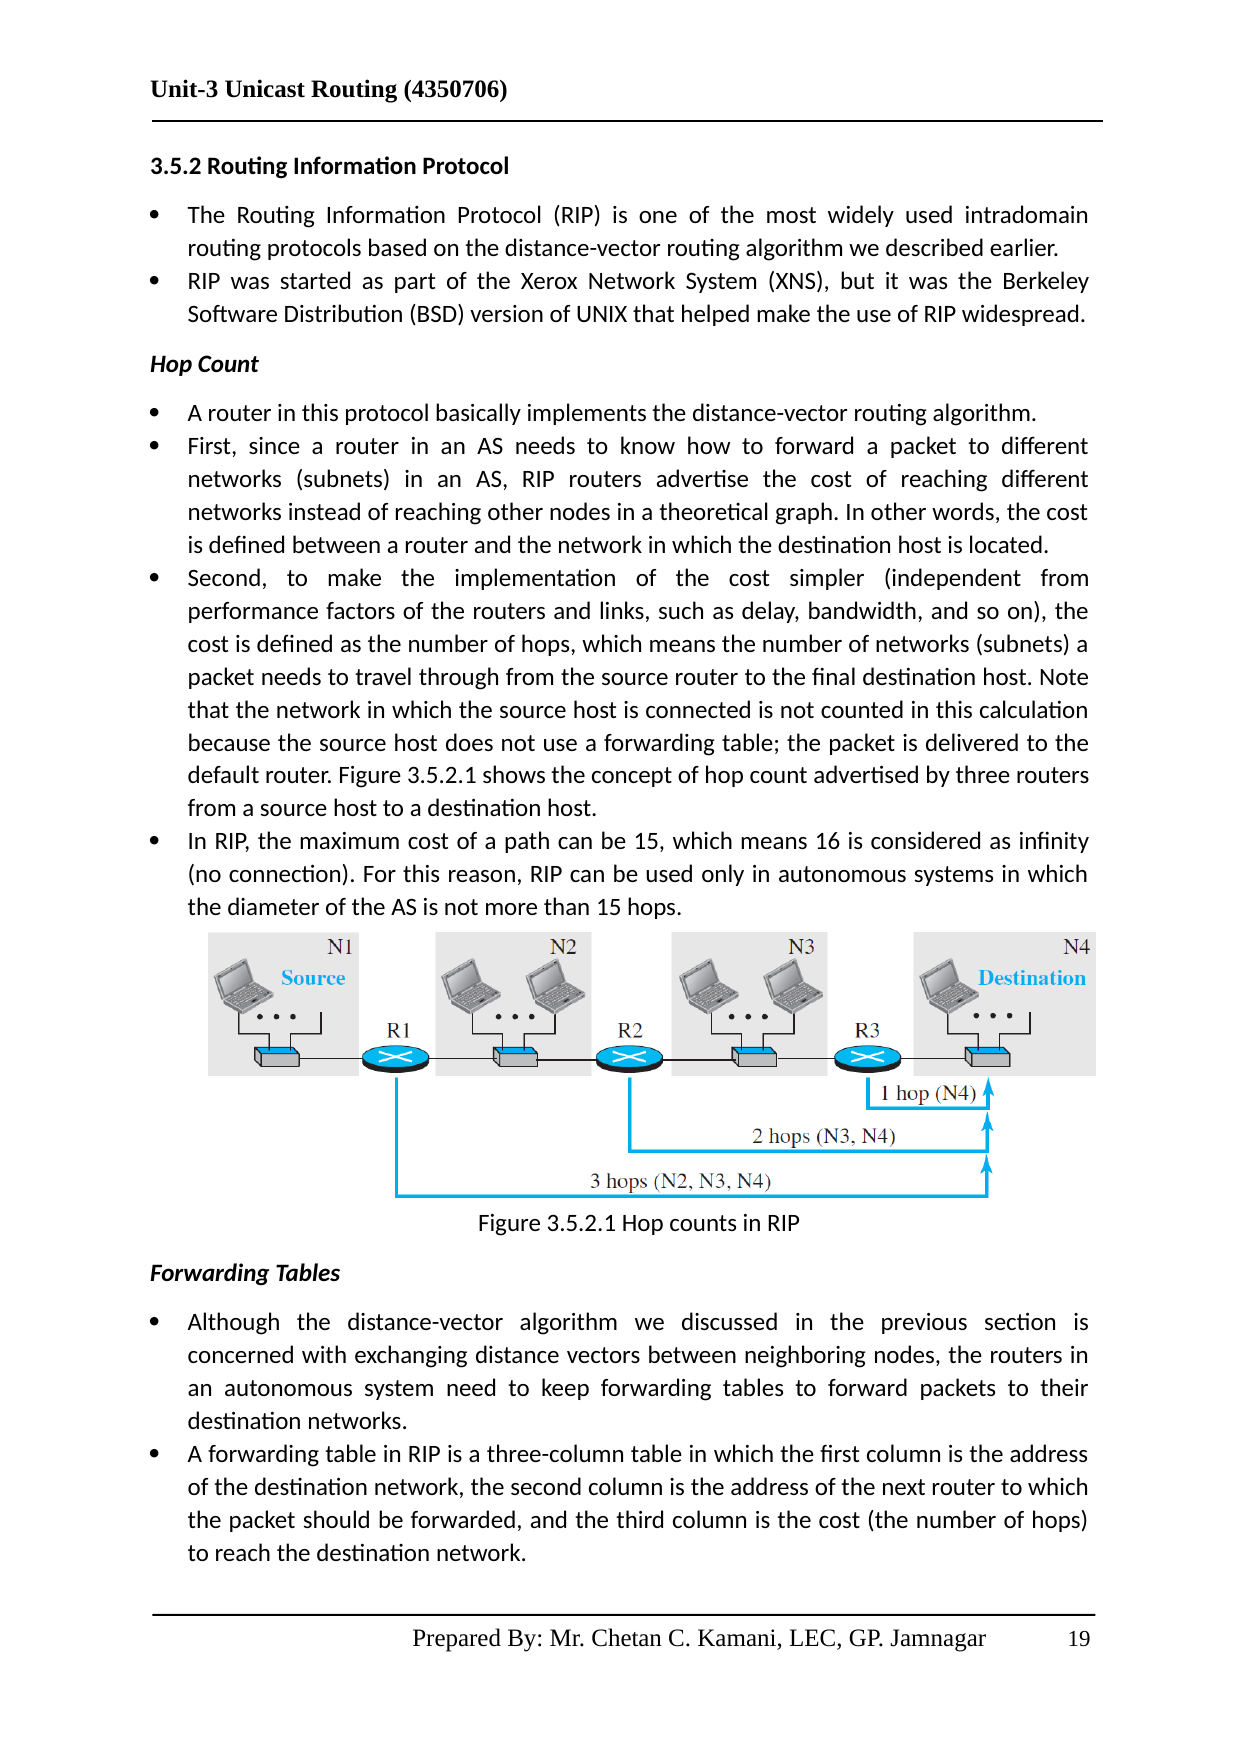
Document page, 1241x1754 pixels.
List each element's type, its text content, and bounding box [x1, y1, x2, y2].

list Figure 3.5.2.1 Hop counts in RIP [187, 1207, 1090, 1238]
list A router in this protocol basically implements the distance-vector routing algorithm. [150, 397, 1090, 428]
list First, since a router in an AS needs to know how to forward a packet to different networks (subnets) in an AS, RIP routers advertise the cost of reaching different networks instead of reaching other nodes in a theoretical graph. In other words, the cost is defined between a router and the network in which the destination host is located. [150, 430, 1090, 560]
picture [187, 924, 1108, 1206]
list RIP was started as part of the Xerox Network System (XNS), but it was the Berkeley Software Distribution (BSD) version of UNIX that helped make the use of RIP widespread. [150, 265, 1090, 329]
text 3.5.2 Routing Information Protocol [150, 150, 1090, 181]
list The Routing Information Protocol (RIP) is one of the most widely used intradomain routing protocols based on the distance-vector routing algorithm we described earlier. [150, 199, 1090, 263]
list Although the distance-vector algorithm we discussed in the previous section is concerned with exchanging distance vectors between neighboring nodes, the routers in an autonomous system need to keep forwarding tables to forward packets to their destination networks. [150, 1306, 1090, 1436]
text Forwarding Tables [150, 1257, 1090, 1287]
list A forwarding table in RIP is a three-column table in which the first column is the address of the destination network, the second column is the address of the next router to which the packet should be forwarded, and the third column is the cost (the number of hops) to reach the destination network. [150, 1438, 1090, 1567]
text Hop Count [150, 348, 1090, 378]
list Second, to make the implementation of the cost simpler (independent from performance factors of the routers and links, such as delay, bandwidth, and so on), the cost is defined as the number of hops, which means the number of networks (subnets) a packet needs to travel through from the source router to the final destination host. Note that the network in which the source host is connected is not counted in this calculation because the source host does not use a forwarding table; the packet is delivered to the default router. Figure 3.5.2.1 shows the concept of hop count advertised by three routers from a source host to a destination host. [150, 562, 1090, 823]
list In RIP, the maximum cost of a path can be 15, which means 16 is considered as infinity (no connection). For this reason, RIP can be used only in autonomous systems in which the diameter of the AS is not more than 15 hops. [150, 825, 1090, 922]
